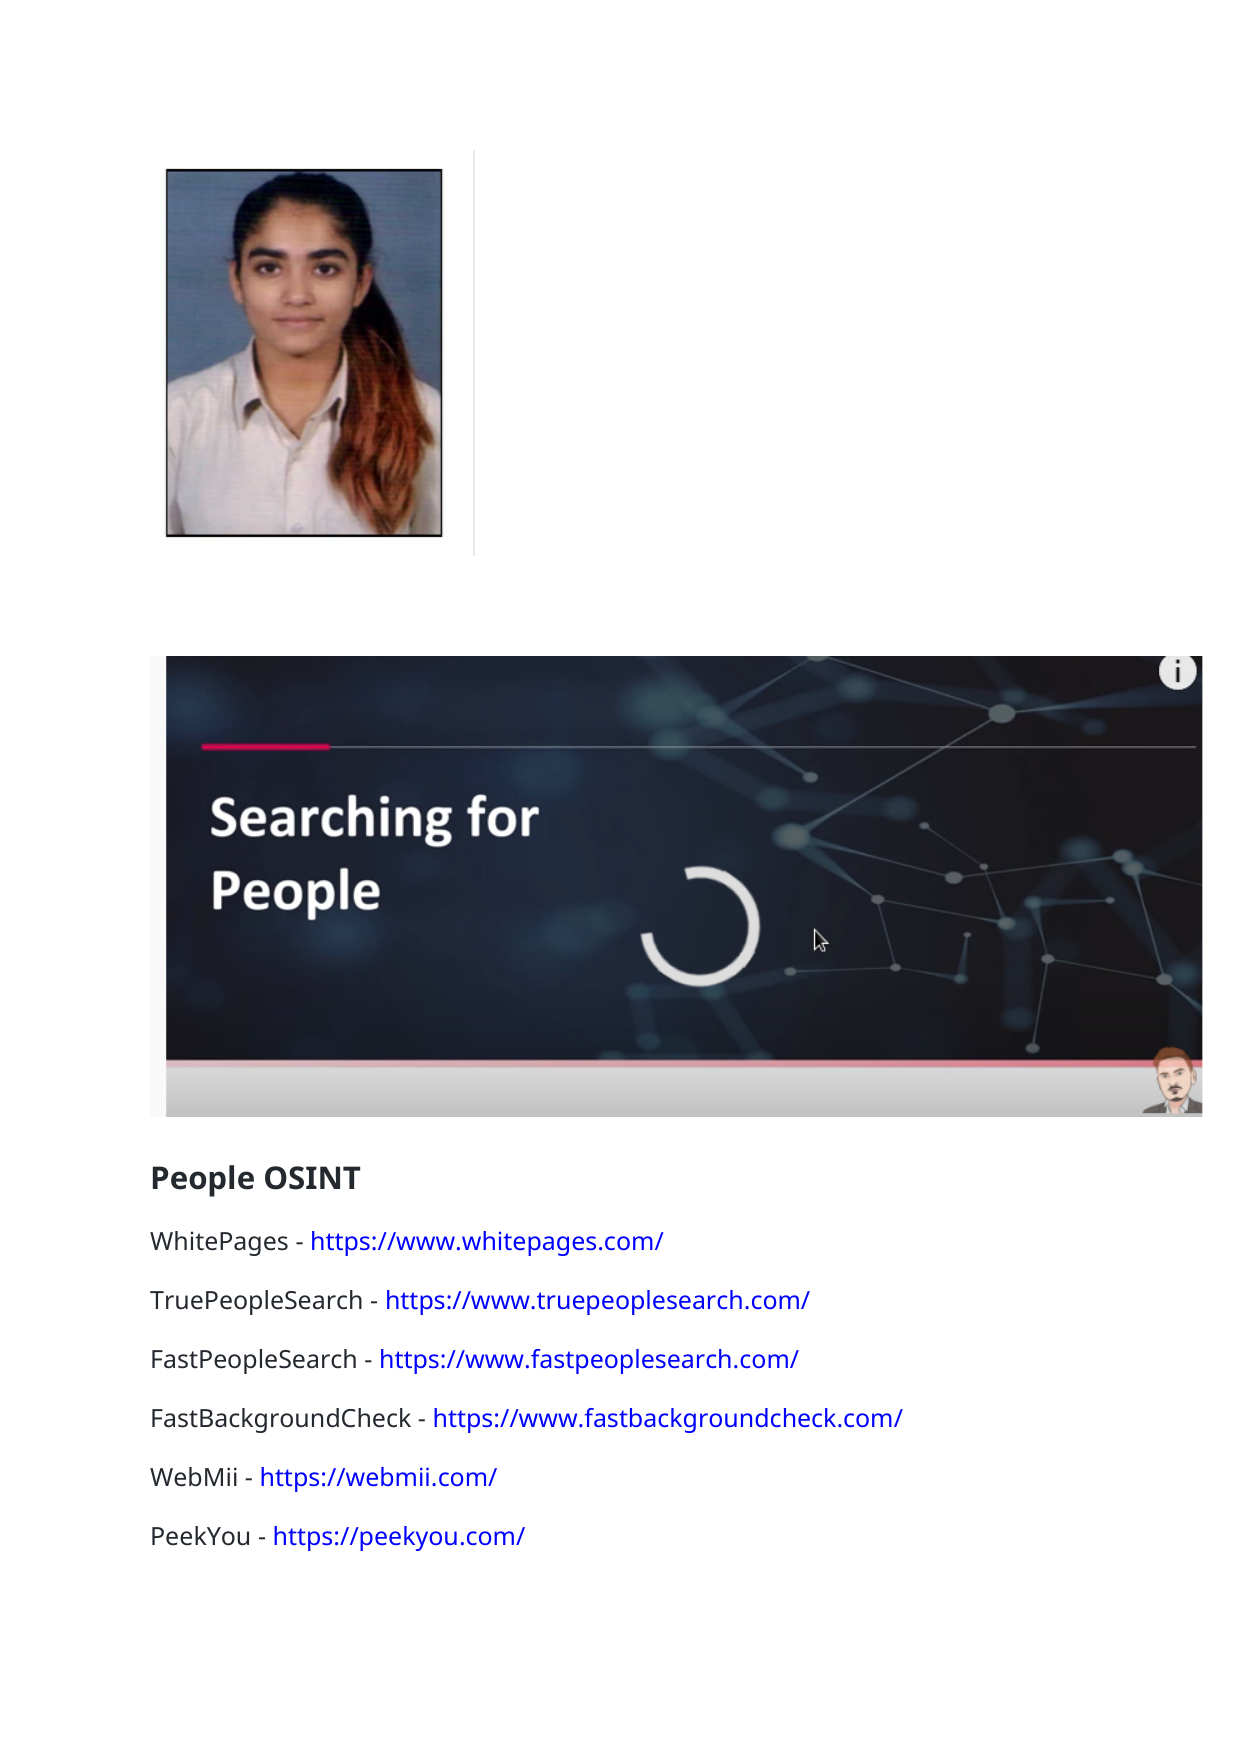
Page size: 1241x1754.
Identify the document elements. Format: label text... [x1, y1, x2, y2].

text WhitePages - https://www.whitepages.com/ [150, 1224, 1090, 1258]
picture [150, 150, 481, 556]
text FastPeopleSearch - https://www.fastpeoplesearch.com/ [150, 1342, 1090, 1376]
text WebMii - https://webmii.com/ [150, 1460, 1090, 1494]
text TruePeopleSearch - https://www.truepeoplesearch.com/ [150, 1283, 1090, 1317]
subtitle People OSINT [150, 1156, 1090, 1199]
text FastBackgroundCheck - https://www.fastbackgroundcheck.com/ [150, 1401, 1090, 1435]
text PeekYou - https://peekyou.com/ [150, 1519, 1090, 1553]
picture [150, 656, 1203, 1117]
